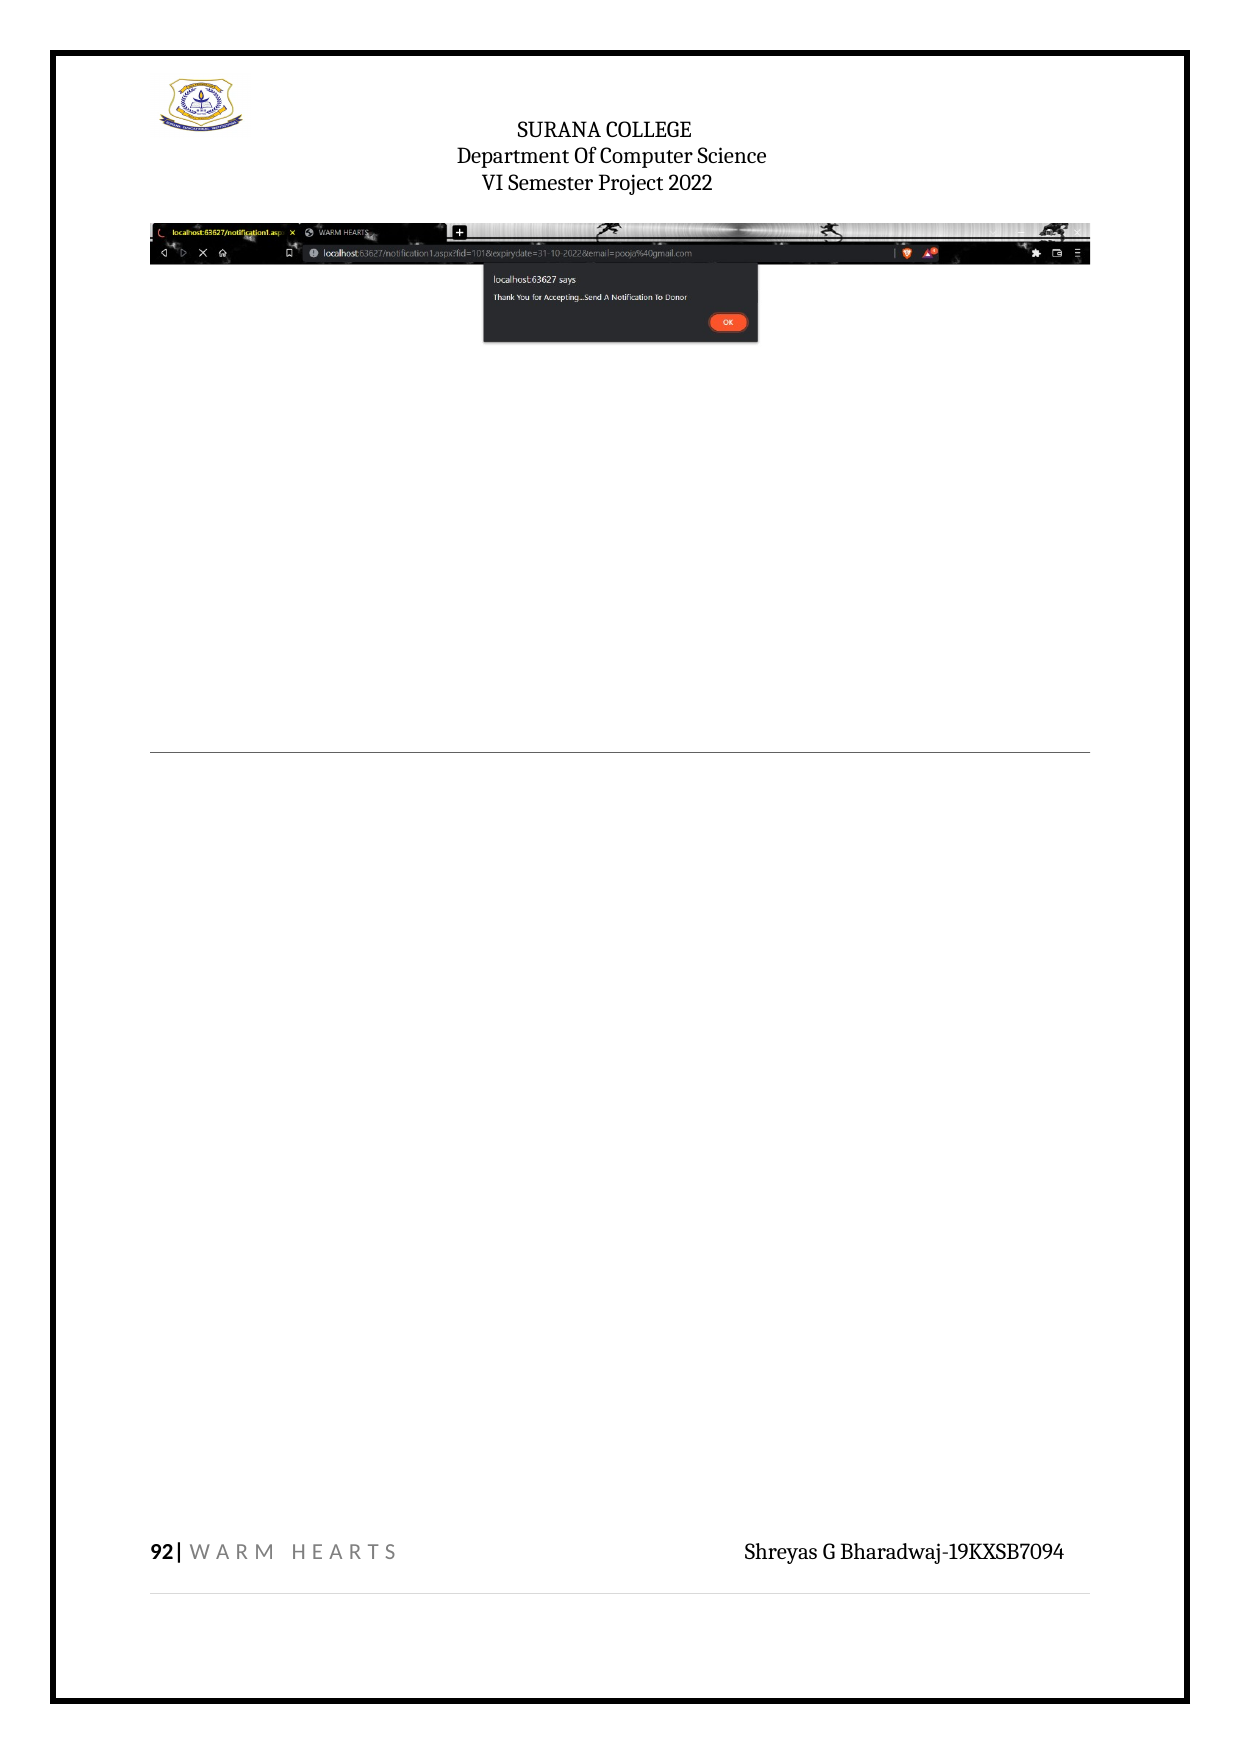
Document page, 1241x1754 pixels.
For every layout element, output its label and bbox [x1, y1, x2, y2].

picture [150, 73, 252, 138]
picture [150, 223, 1091, 753]
